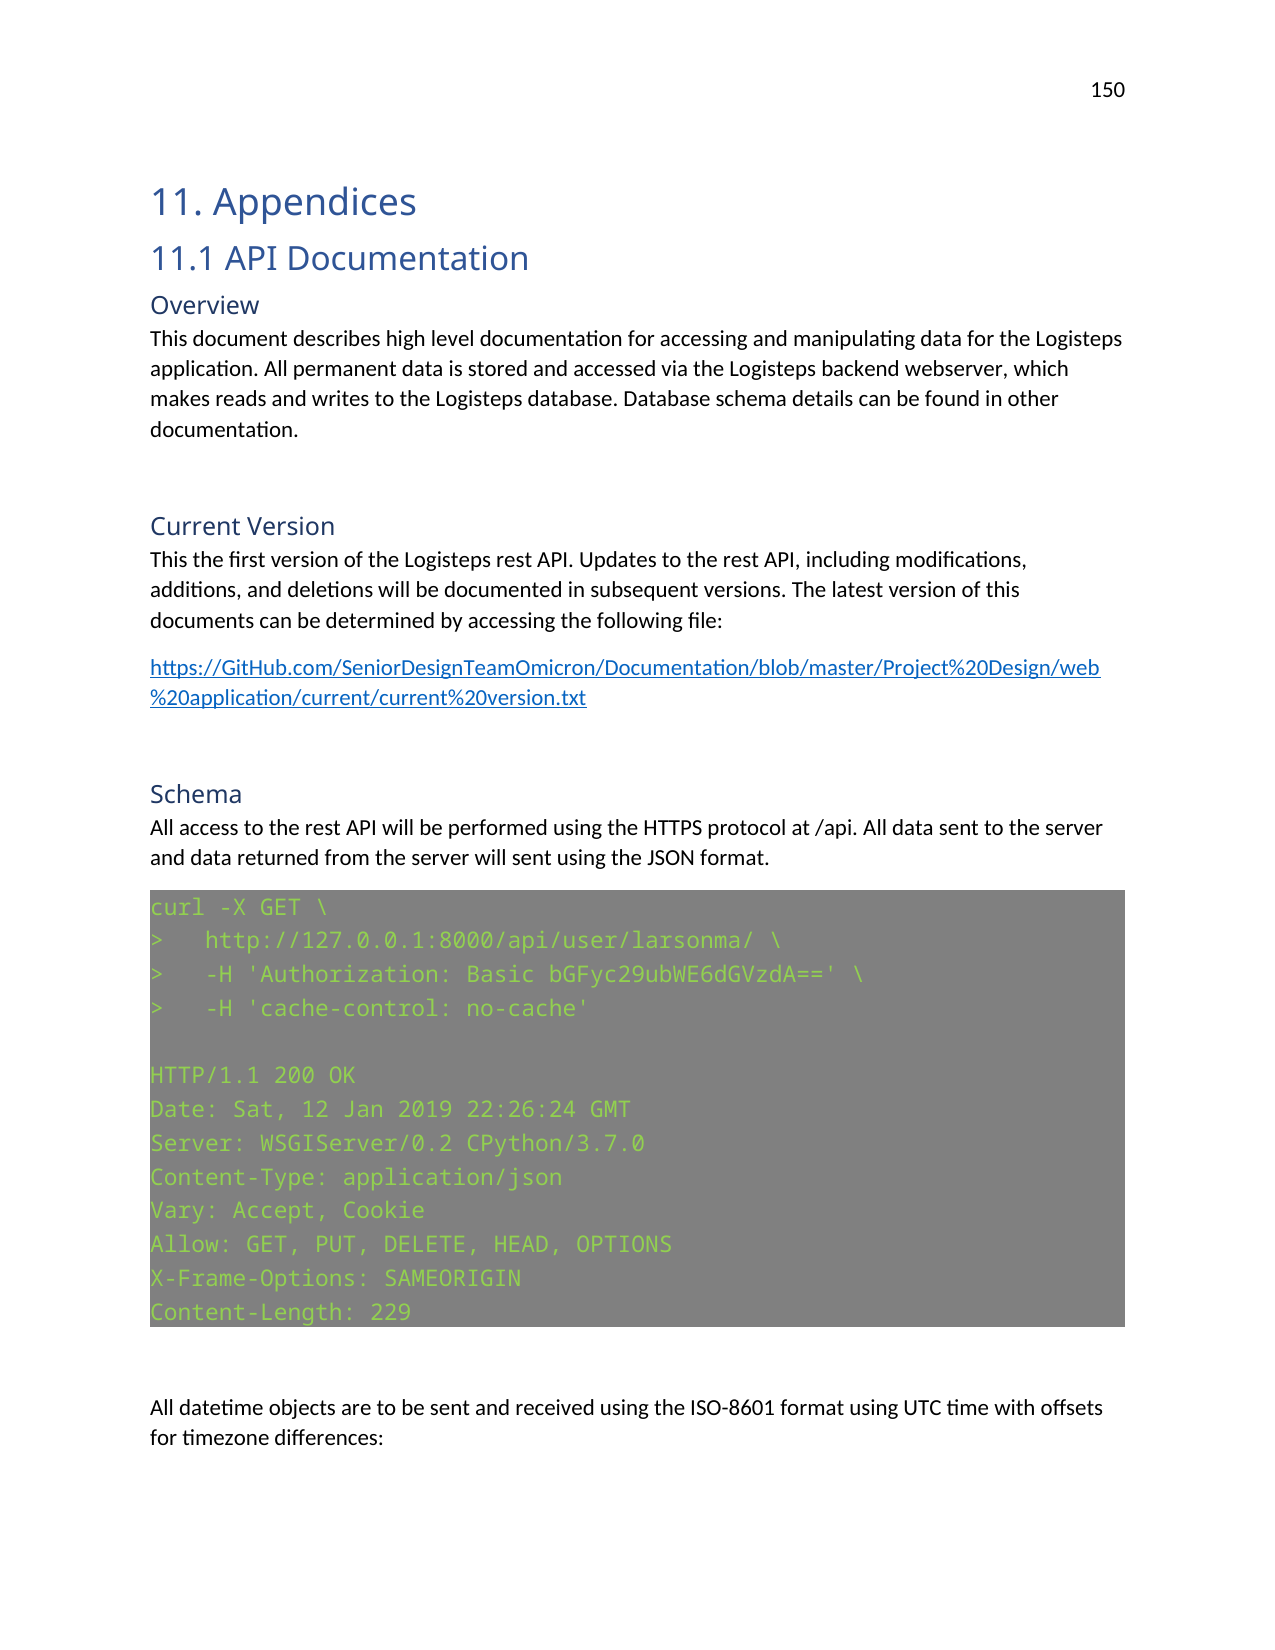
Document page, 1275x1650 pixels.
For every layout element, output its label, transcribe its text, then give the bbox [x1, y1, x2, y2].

subtitle Schema [150, 777, 1125, 811]
text Server: WSGIServer/0.2 CPython/3.7.0 [150, 1127, 1125, 1158]
text HTTP/1.1 200 OK [150, 1059, 1125, 1090]
text Vary: Accept, Cookie [150, 1194, 1125, 1225]
text X-Frame-Options: SAMEORIGIN [150, 1262, 1125, 1293]
text > -H 'cache-control: no-cache' [150, 992, 1125, 1023]
subtitle 11. Appendices [150, 175, 1125, 226]
text > -H 'Authorization: Basic bGFyc29ubWE6dGVzdA==' \ [150, 958, 1125, 989]
subtitle Current Version [150, 508, 1125, 543]
text This the first version of the Logisteps rest API. Updates to the rest API, including modifications, additions, and deletions will be documented in subsequent versions. The latest version of this documents can be determined by accessing the following file: [150, 545, 1125, 634]
text This document describes high level documentation for accessing and manipulating data for the Logisteps application. All permanent data is stored and accessed via the Logisteps backend webserver, which makes reads and writes to the Logisteps database. Database schema details can be found in other documentation. [150, 324, 1125, 443]
text Content-Length: 229 [150, 1295, 1125, 1327]
text All datetime objects are to be sent and received using the ISO-8601 format using UTC time with offsets for timezone differences: [150, 1393, 1125, 1451]
subtitle 11.1 API Documentation [150, 234, 1125, 280]
text Allow: GET, PUT, DELETE, HEAD, OPTIONS [150, 1228, 1125, 1259]
text > http://127.0.0.1:8000/api/user/larsonma/ \ [150, 924, 1125, 955]
text Content-Type: application/json [150, 1160, 1125, 1192]
subtitle Overview [150, 287, 1125, 321]
text https://GitHub.com/SeniorDesignTeamOmicron/Documentation/blob/master/Project%20Design/web%20application/current/current%20version.txt [150, 653, 1125, 711]
text curl -X GET \ [150, 890, 1125, 922]
text All access to the rest API will be performed using the HTTPS protocol at /api. All data sent to the server and data returned from the server will sent using the JSON format. [150, 813, 1125, 872]
text Date: Sat, 12 Jan 2019 22:26:24 GMT [150, 1093, 1125, 1124]
